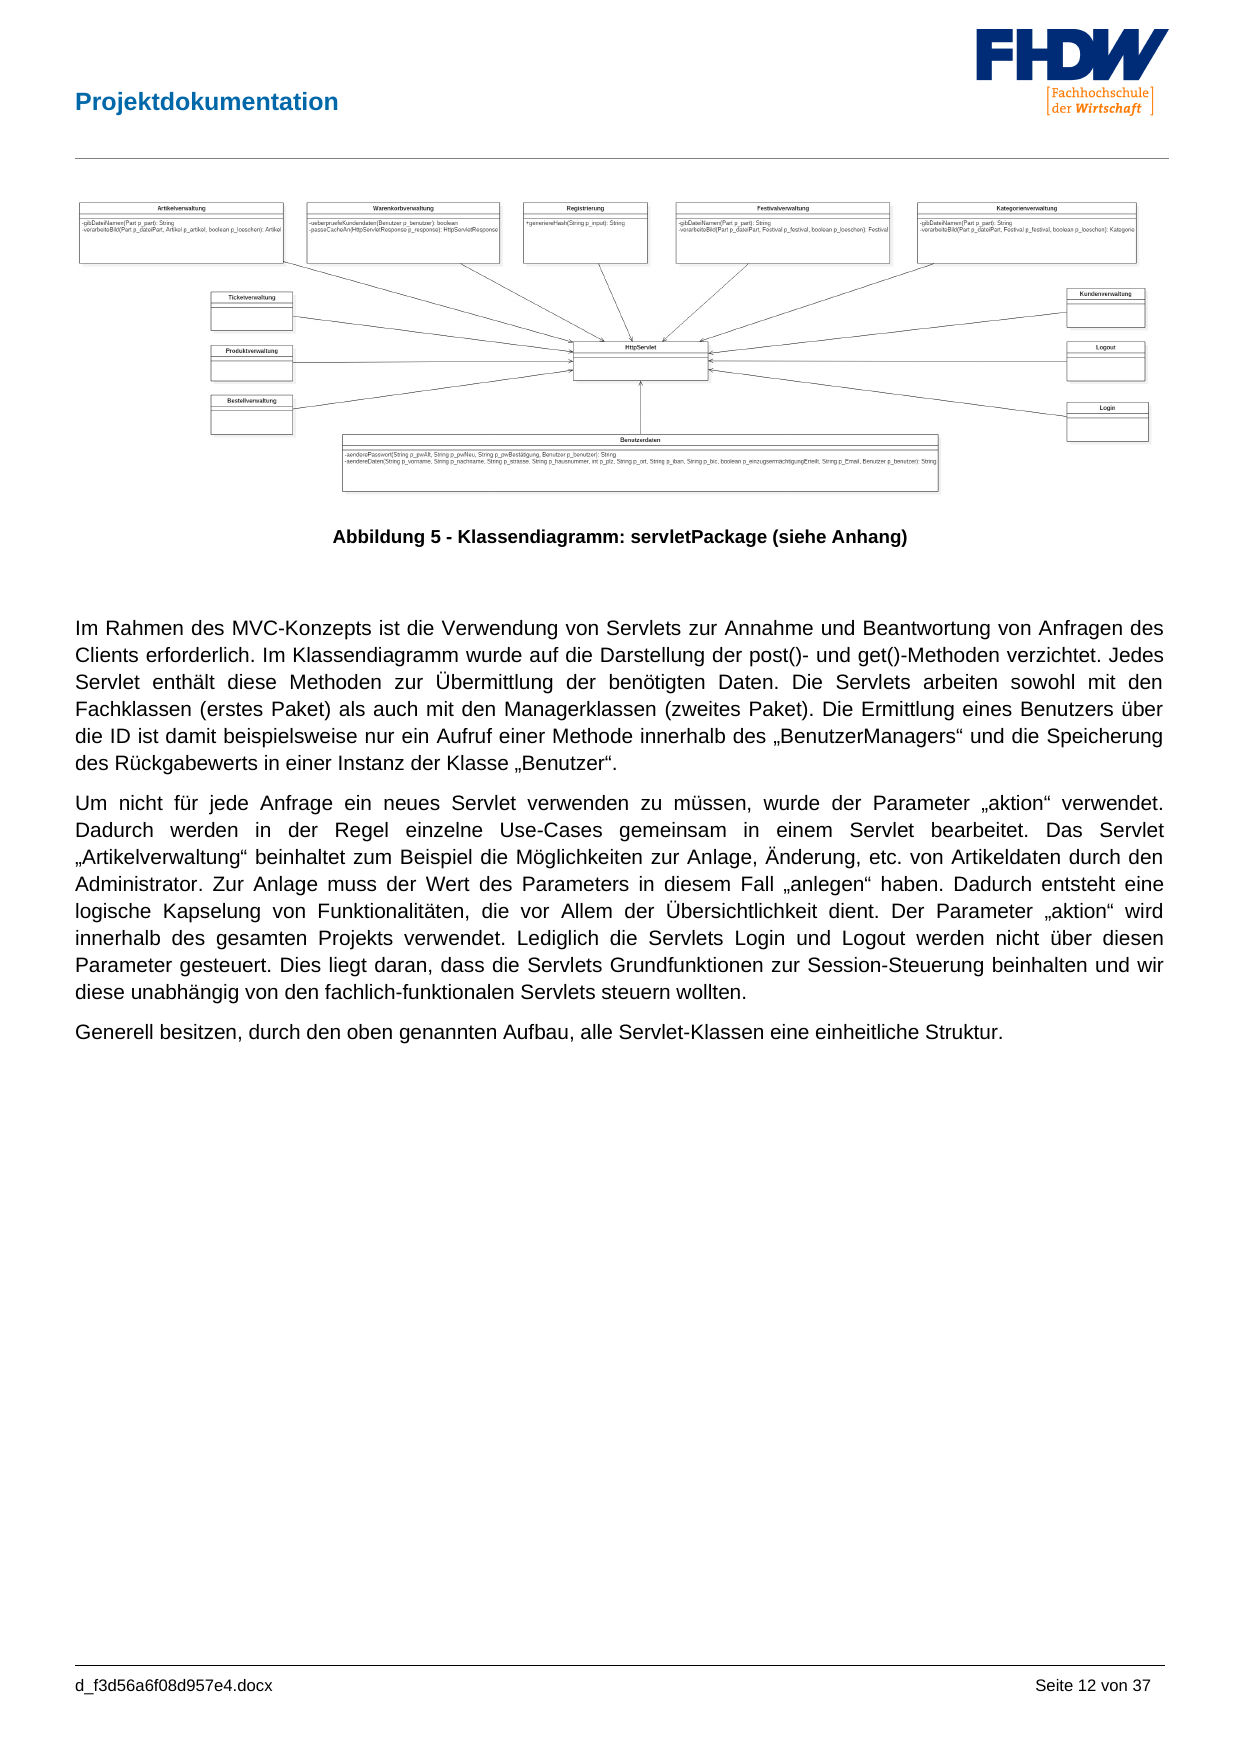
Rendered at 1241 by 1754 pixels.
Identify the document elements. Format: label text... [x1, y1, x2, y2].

text Um nicht für jede Anfrage ein neues Servlet verwenden zu müssen, wurde der Parameter „aktion“ verwendet. Dadurch werden in der Regel einzelne Use-Cases gemeinsam in einem Servlet bearbeitet. Das Servlet „Artikelverwaltung“ beinhaltet zum Beispiel die Möglichkeiten zur Anlage, Änderung, etc. von Artikeldaten durch den Administrator. Zur Anlage muss der Wert des Parameters in diesem Fall „anlegen“ haben. Dadurch entsteht eine logische Kapselung von Funktionalitäten, die vor Allem der Übersichtlichkeit dient. Der Parameter „aktion“ wird innerhalb des gesamten Projekts verwendet. Lediglich die Servlets Login und Logout werden nicht über diesen Parameter gesteuert. Dies liegt daran, dass die Servlets Grundfunktionen zur Session-Steuerung beinhalten und wir diese unabhängig von den fachlich-funktionalen Servlets steuern wollten. [75, 787, 1165, 1004]
picture [75, 198, 1166, 509]
text Im Rahmen des MVC-Konzepts ist die Verwendung von Servlets zur Annahme und Beantwortung von Anfragen des Clients erforderlich. Im Klassendiagramm wurde auf die Darstellung der post()- und get()-Methoden verzichtet. Jedes Servlet enthält diese Methoden zur Übermittlung der benötigten Daten. Die Servlets arbeiten sowohl mit den Fachklassen (erstes Paket) als auch mit den Managerklassen (zweites Paket). Die Ermittlung eines Benutzers über die ID ist damit beispielsweise nur ein Aufruf einer Methode innerhalb des „BenutzerManagers“ und die Speicherung des Rückgabewerts in einer Instanz der Klasse „Benutzer“. [75, 612, 1165, 775]
picture [976, 29, 1169, 116]
text Generell besitzen, durch den oben genannten Aufbau, alle Servlet-Klassen eine einheitliche Struktur. [75, 1017, 1165, 1044]
